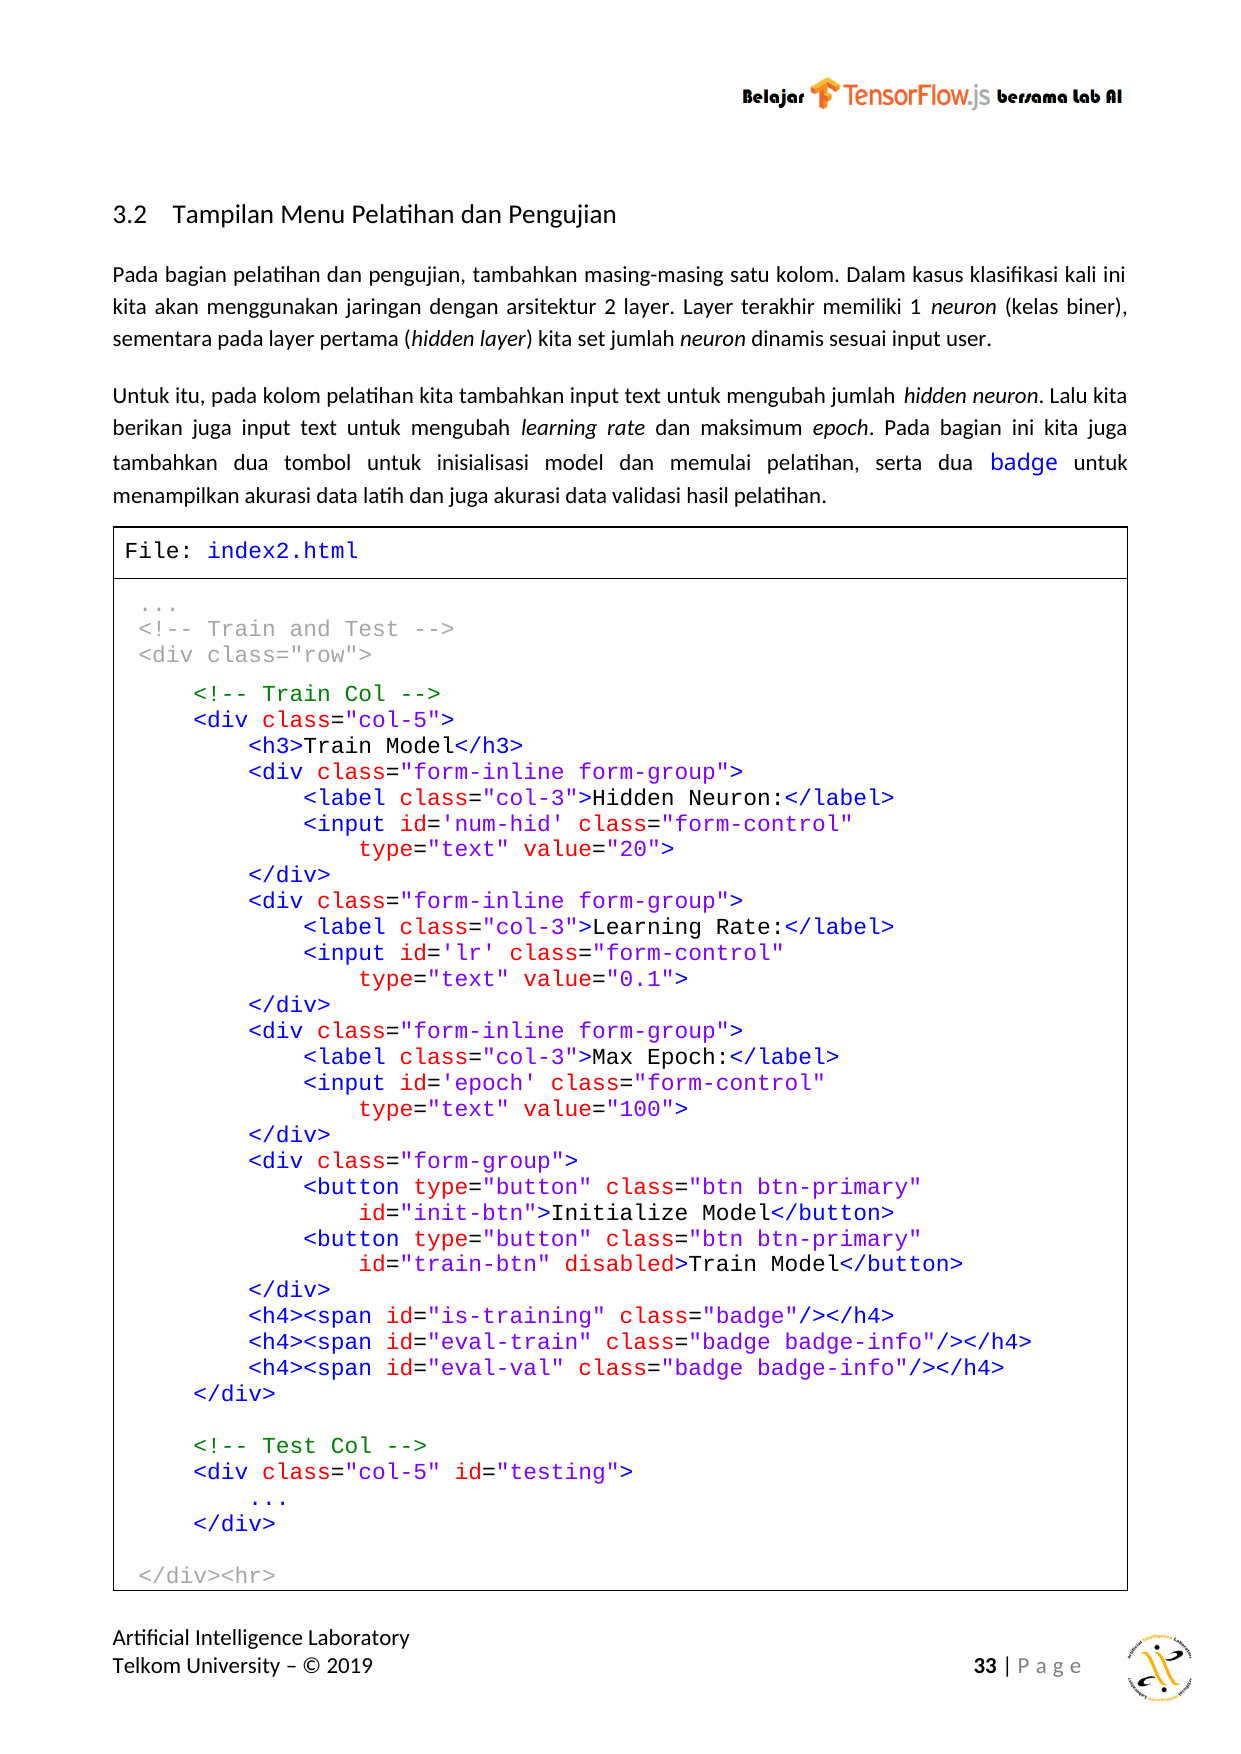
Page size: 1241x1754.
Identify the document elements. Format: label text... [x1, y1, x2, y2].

subtitle Tampilan Menu Pelatihan dan Pengujian [112, 197, 1128, 230]
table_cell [114, 579, 1127, 1590]
picture [739, 75, 1125, 114]
table_header File: index2.html [114, 528, 1127, 578]
text Pada bagian pelatihan dan pengujian, tambahkan masing-masing satu kolom. Dalam kasus klasifikasi kali ini kita akan menggunakan jaringan dengan arsitektur 2 layer. Layer terakhir memiliki 1 neuron (kelas biner), sementara pada layer pertama (hidden layer) kita set jumlah neuron dinamis sesuai input user. [112, 260, 1128, 352]
text Untuk itu, pada kolom pelatihan kita tambahkan input text untuk mengubah jumlah hidden neuron. Lalu kita berikan juga input text untuk mengubah learning rate dan maksimum epoch. Pada bagian ini kita juga tambahkan dua tombol untuk inisialisasi model dan memulai pelatihan, serta dua badge untuk menampilkan akurasi data latih dan juga akurasi data validasi hasil pelatihan. [112, 381, 1128, 510]
picture [1127, 1634, 1192, 1701]
